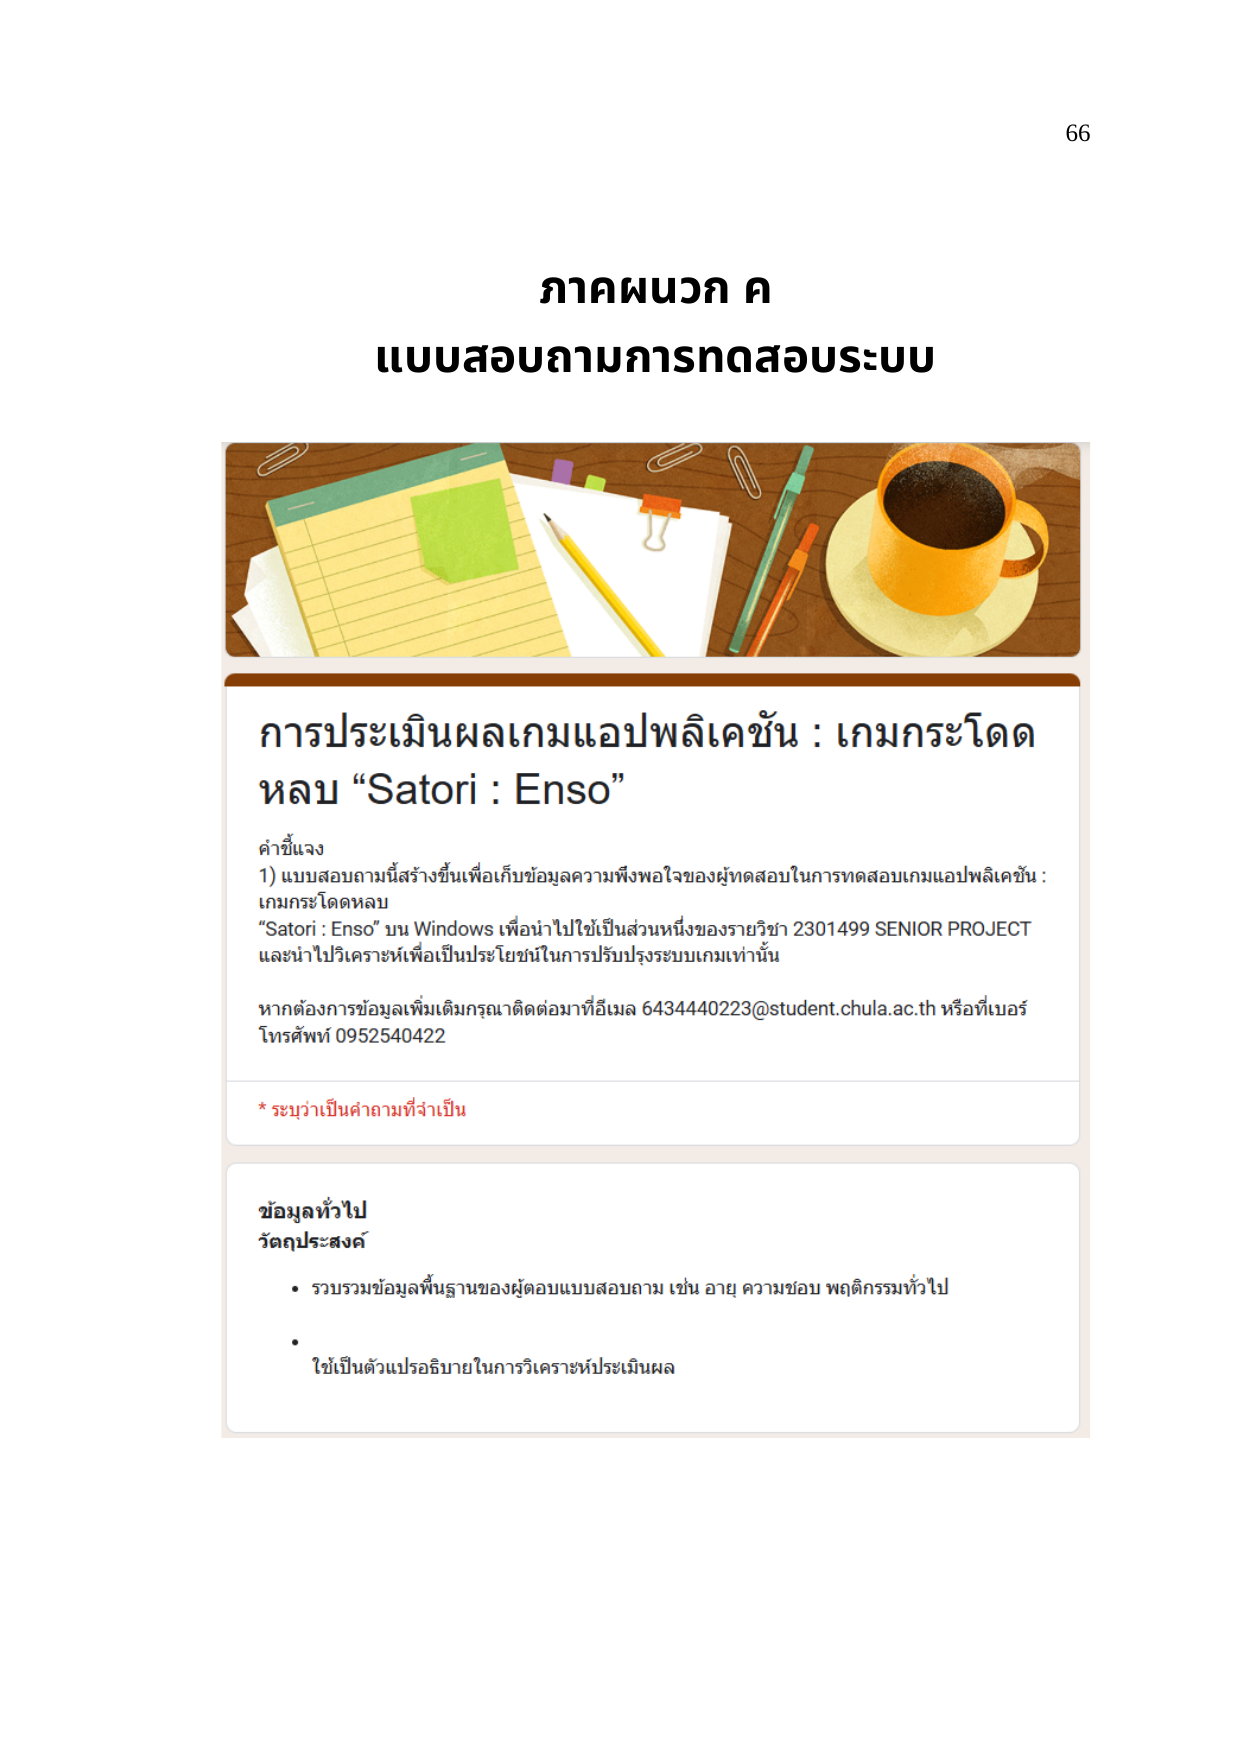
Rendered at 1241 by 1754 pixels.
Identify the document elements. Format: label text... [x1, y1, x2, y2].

text ภาคผนวก ค แบบสอบถามการทดสอบระบบ [221, 254, 1090, 393]
picture [221, 442, 1091, 1438]
